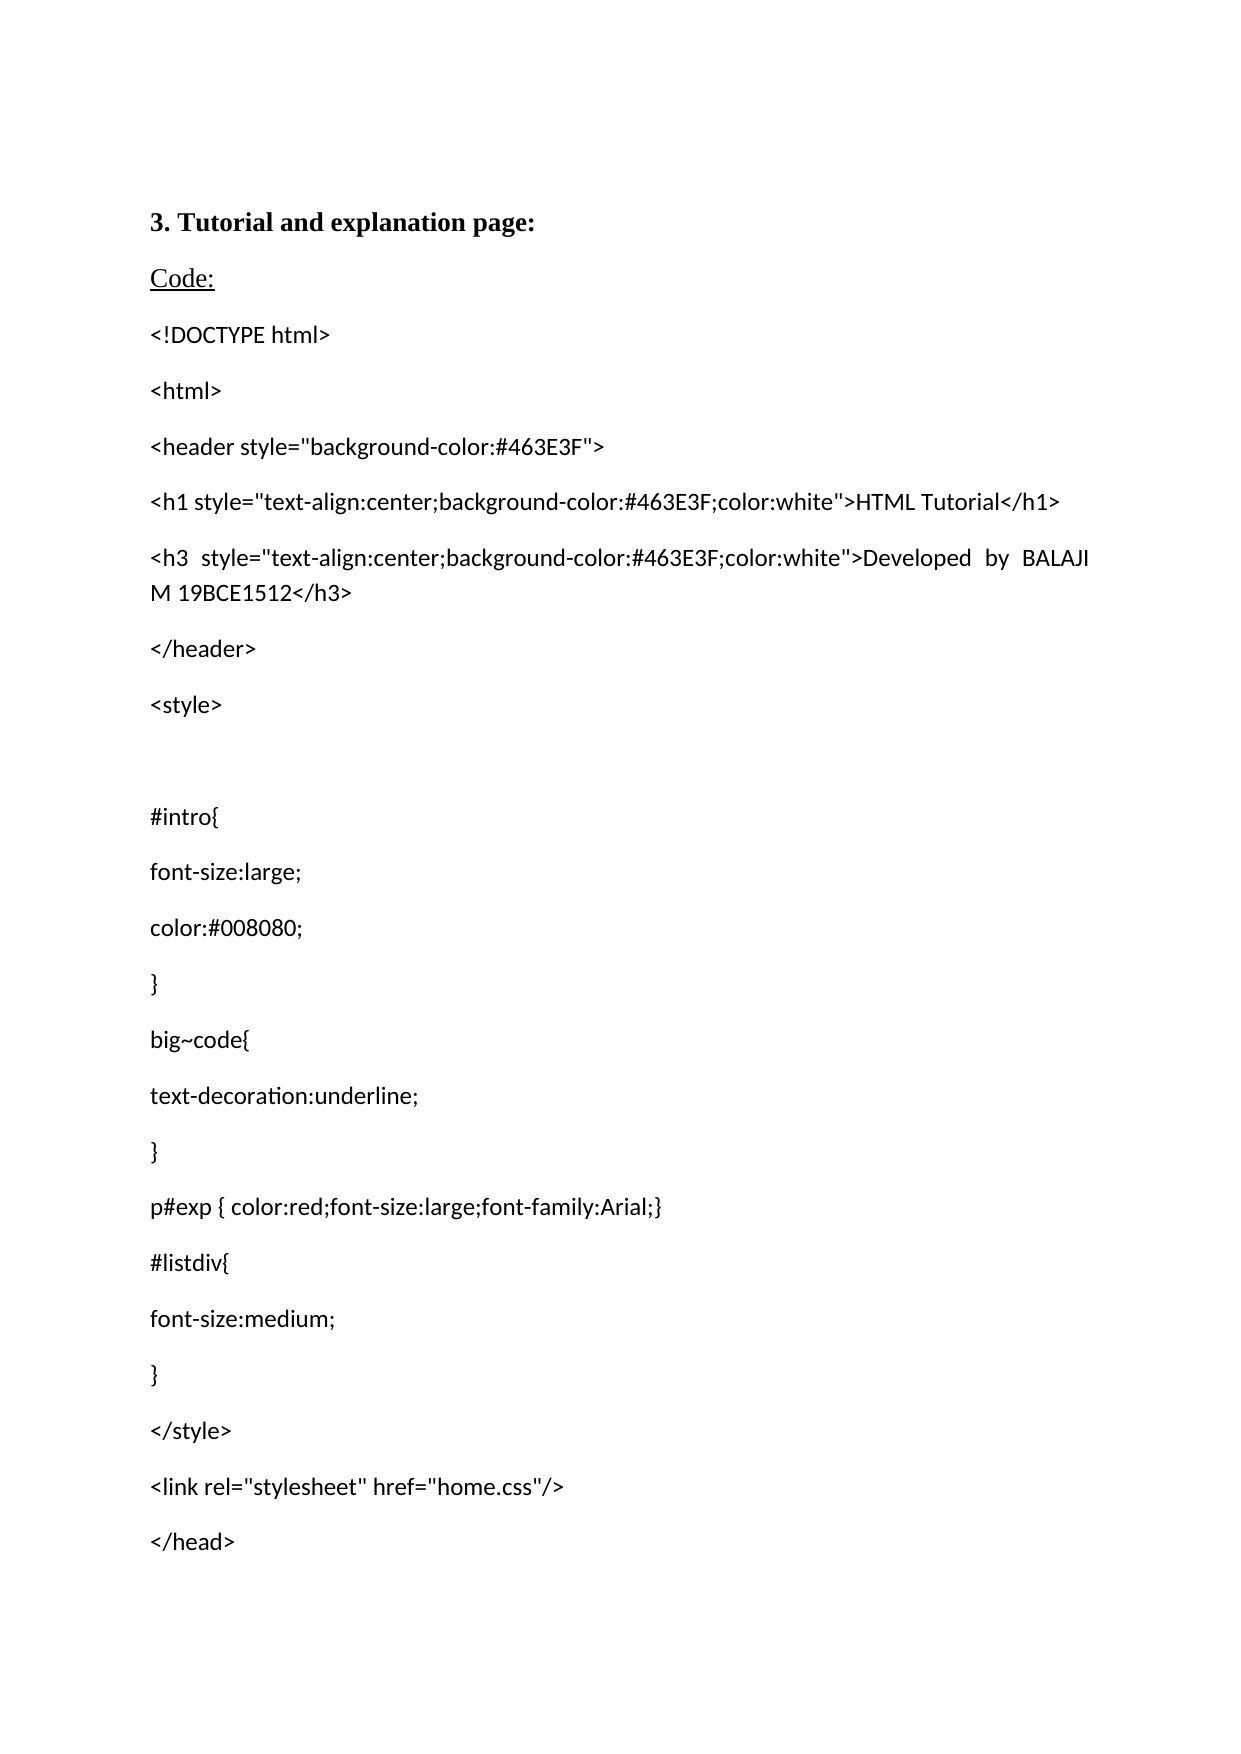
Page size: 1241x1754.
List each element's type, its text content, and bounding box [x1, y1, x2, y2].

text </head> [150, 1526, 1090, 1557]
text </header> [150, 633, 1090, 664]
text <html> [150, 375, 1090, 405]
text } [150, 1136, 1090, 1166]
text <h1 style="text-align:center;background-color:#463E3F;color:white">HTML Tutorial</h1> [150, 486, 1090, 517]
text <header style="background-color:#463E3F"> [150, 431, 1090, 461]
text } [150, 968, 1090, 999]
text font-size:large; [150, 856, 1090, 887]
text <style> [150, 689, 1090, 719]
text Code: [150, 262, 1090, 293]
text text-decoration:underline; [150, 1080, 1090, 1110]
text <h3 style="text-align:center;background-color:#463E3F;color:white">Developed by BALAJI M 19BCE1512</h3> [150, 542, 1090, 608]
text </style> [150, 1415, 1090, 1445]
text #listdiv{ [150, 1247, 1090, 1278]
text color:#008080; [150, 912, 1090, 943]
text big~code{ [150, 1024, 1090, 1054]
text 3. Tutorial and explanation page: [150, 206, 1090, 237]
text #intro{ [150, 801, 1090, 831]
text <!DOCTYPE html> [150, 319, 1090, 349]
text p#exp { color:red;font-size:large;font-family:Arial;} [150, 1191, 1090, 1222]
text } [150, 1359, 1090, 1389]
text <link rel="stylesheet" href="home.css"/> [150, 1471, 1090, 1501]
text font-size:medium; [150, 1303, 1090, 1334]
